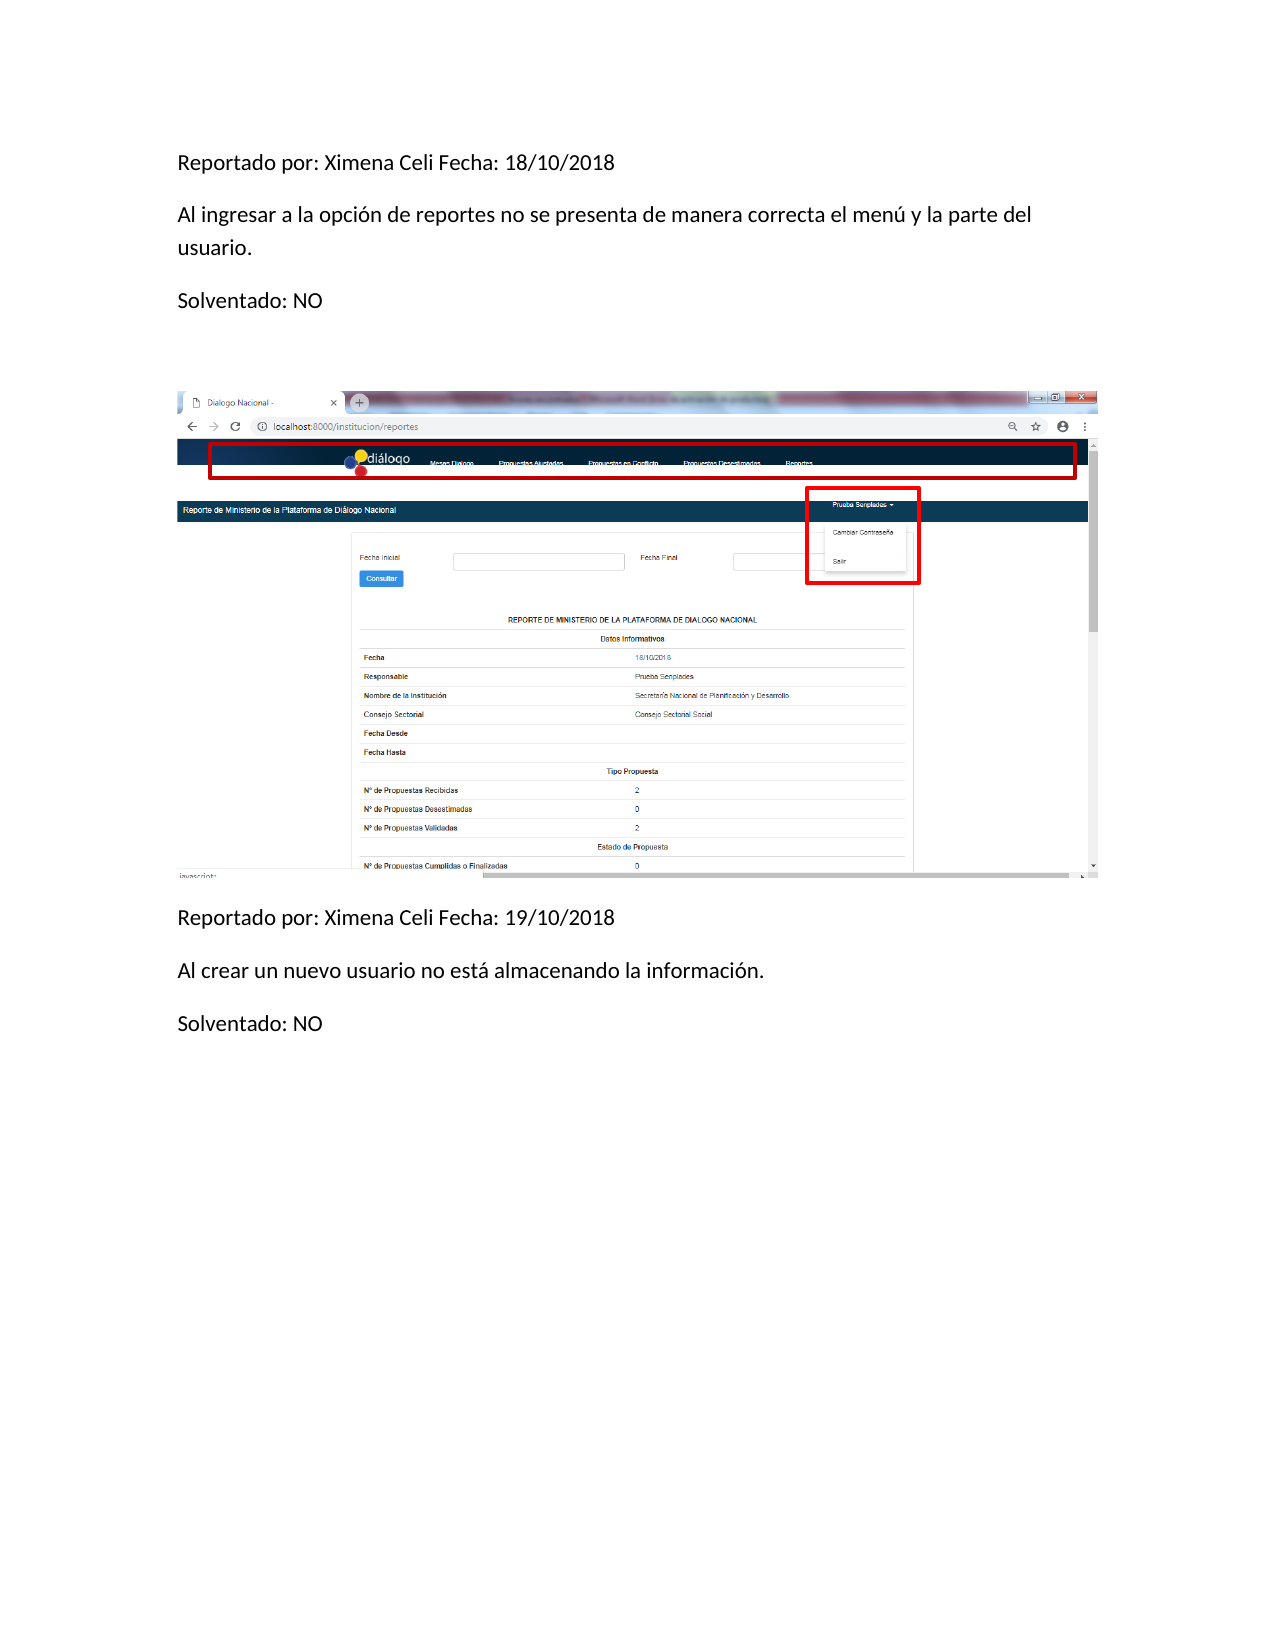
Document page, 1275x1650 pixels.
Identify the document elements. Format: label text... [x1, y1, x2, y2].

text Solventado: NO [177, 286, 1098, 314]
picture [177, 391, 1099, 878]
text Reportado por: Ximena Celi Fecha: 19/10/2018 [177, 903, 1098, 931]
text Solventado: NO [177, 1009, 1098, 1037]
text Al ingresar a la opción de reportes no se presenta de manera correcta el menú y la parte del usuario. [177, 201, 1098, 261]
text Al crear un nuevo usuario no está almacenando la información. [177, 956, 1098, 984]
text Reportado por: Ximena Celi Fecha: 18/10/2018 [177, 148, 1098, 176]
